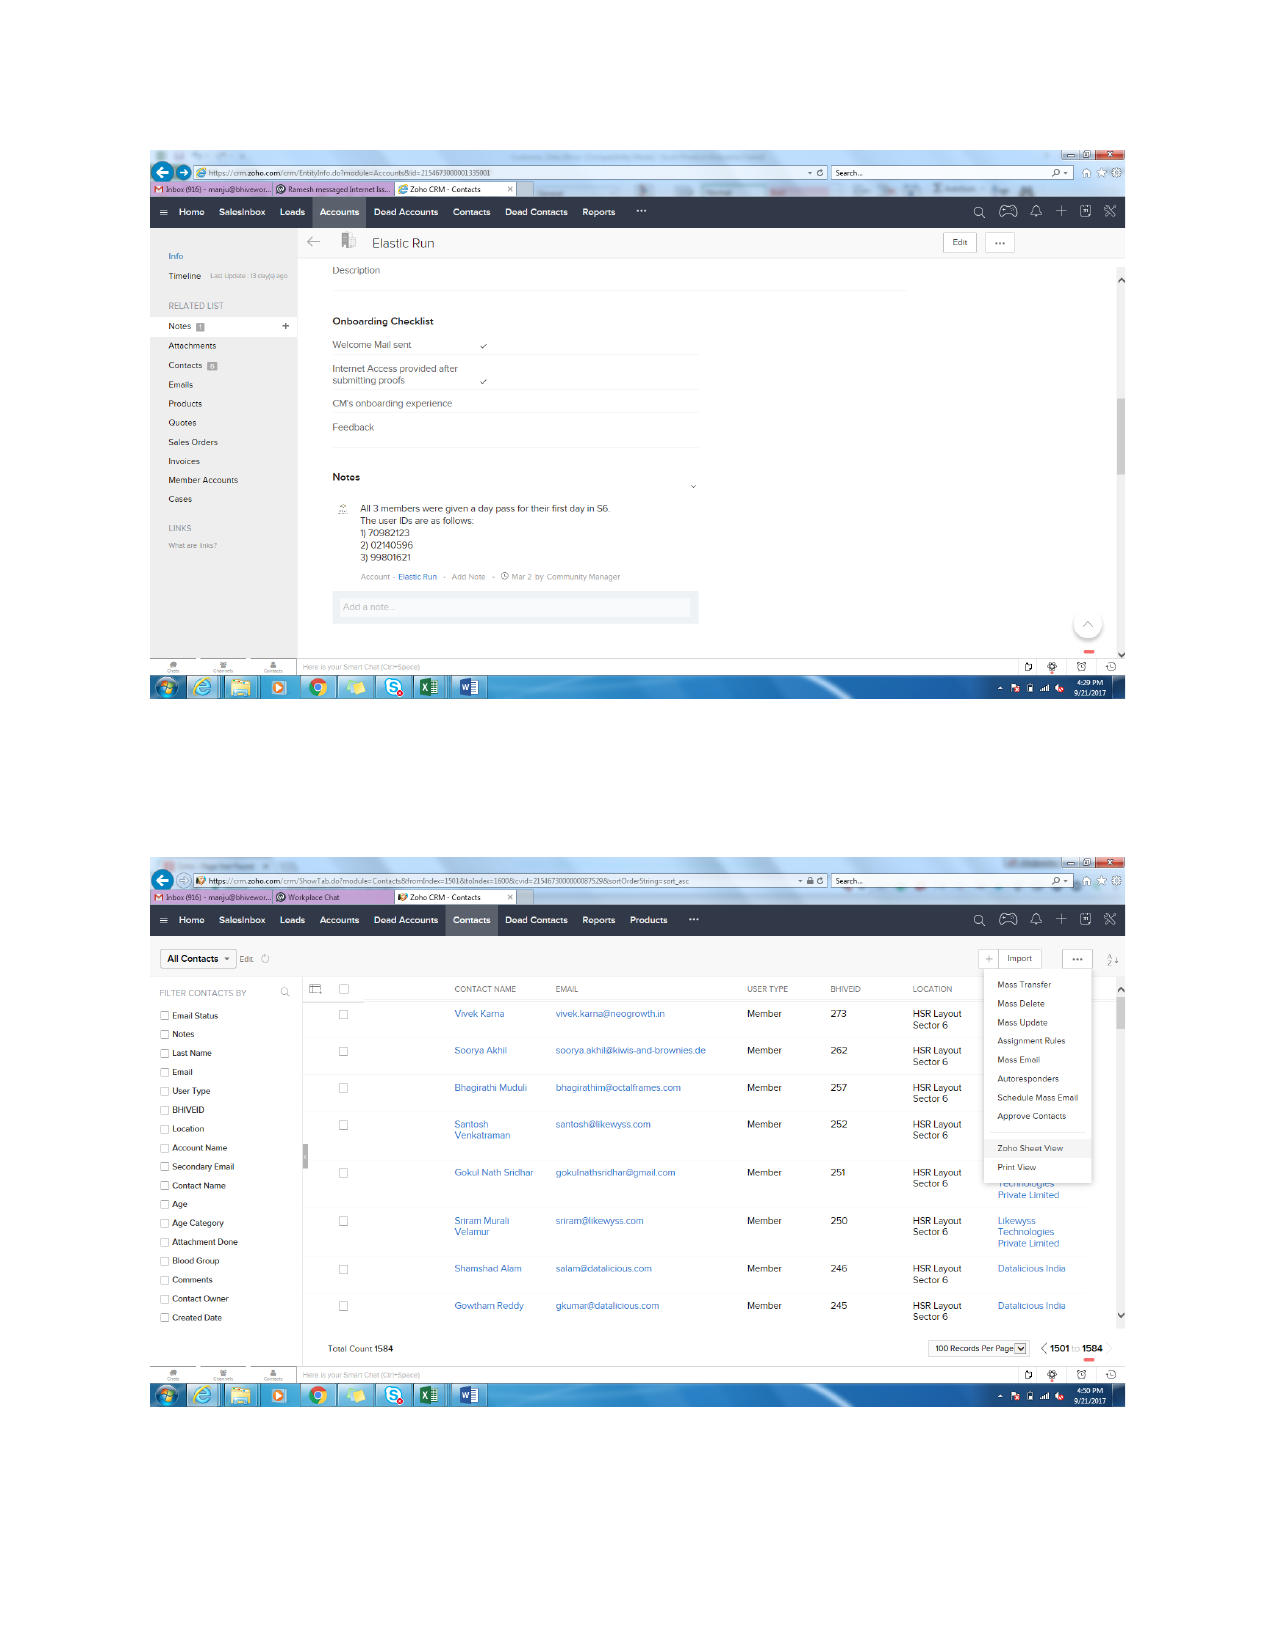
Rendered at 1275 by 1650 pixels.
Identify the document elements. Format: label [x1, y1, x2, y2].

picture [150, 150, 1125, 699]
picture [150, 857, 1125, 1407]
